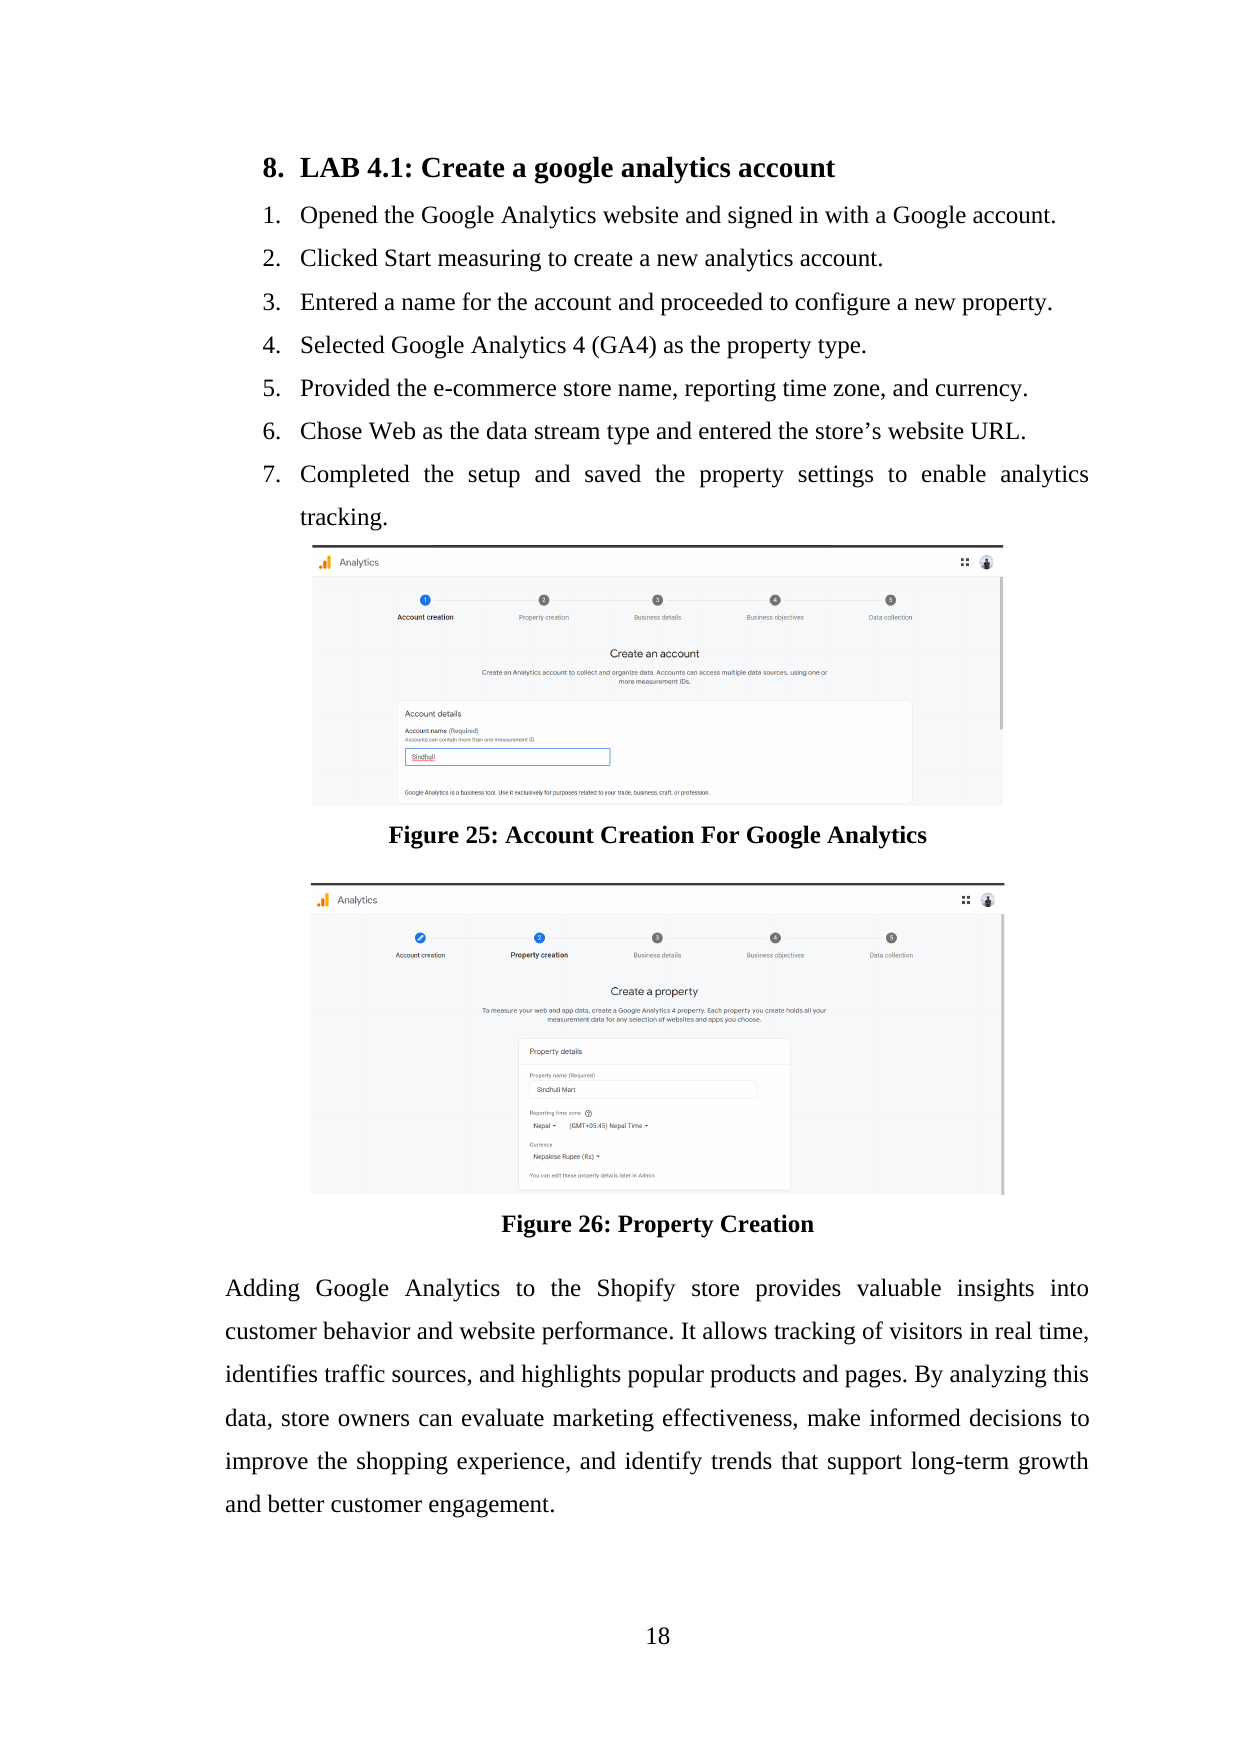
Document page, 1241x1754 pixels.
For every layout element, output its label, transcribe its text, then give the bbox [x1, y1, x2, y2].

list Opened the Google Analytics website and signed in with a Google account. [262, 200, 1090, 229]
list Chose Web as the data stream type and entered the store’s website URL. [262, 416, 1090, 445]
list Clicked Start measuring to create a new analytics account. [262, 243, 1090, 272]
list Selected Google Analytics 4 (GA4) as the property type. [262, 330, 1090, 358]
text Figure 25: Account Creation For Google Analytics [225, 820, 1090, 848]
picture [312, 545, 1004, 806]
subtitle LAB 4.1: Create a google analytics account [262, 150, 1090, 183]
text Figure 26: Property Creation [225, 1209, 1090, 1238]
list Provided the e-commerce store name, reporting time zone, and currency. [262, 373, 1090, 402]
list Completed the setup and saved the property settings to enable analytics tracking. [262, 459, 1090, 531]
list Entered a name for the account and proceeded to configure a new property. [262, 287, 1090, 315]
text Adding Google Analytics to the Shopify store provides valuable insights into customer behavior and website performance. It allows tracking of visitors in real time, identifies traffic sources, and highlights popular products and pages. By analyzing this data, store owners can evaluate marketing effectiveness, make informed decisions to improve the shopping experience, and identify trends that support long-term growth and better customer engagement. [225, 1273, 1090, 1518]
picture [310, 883, 1005, 1195]
